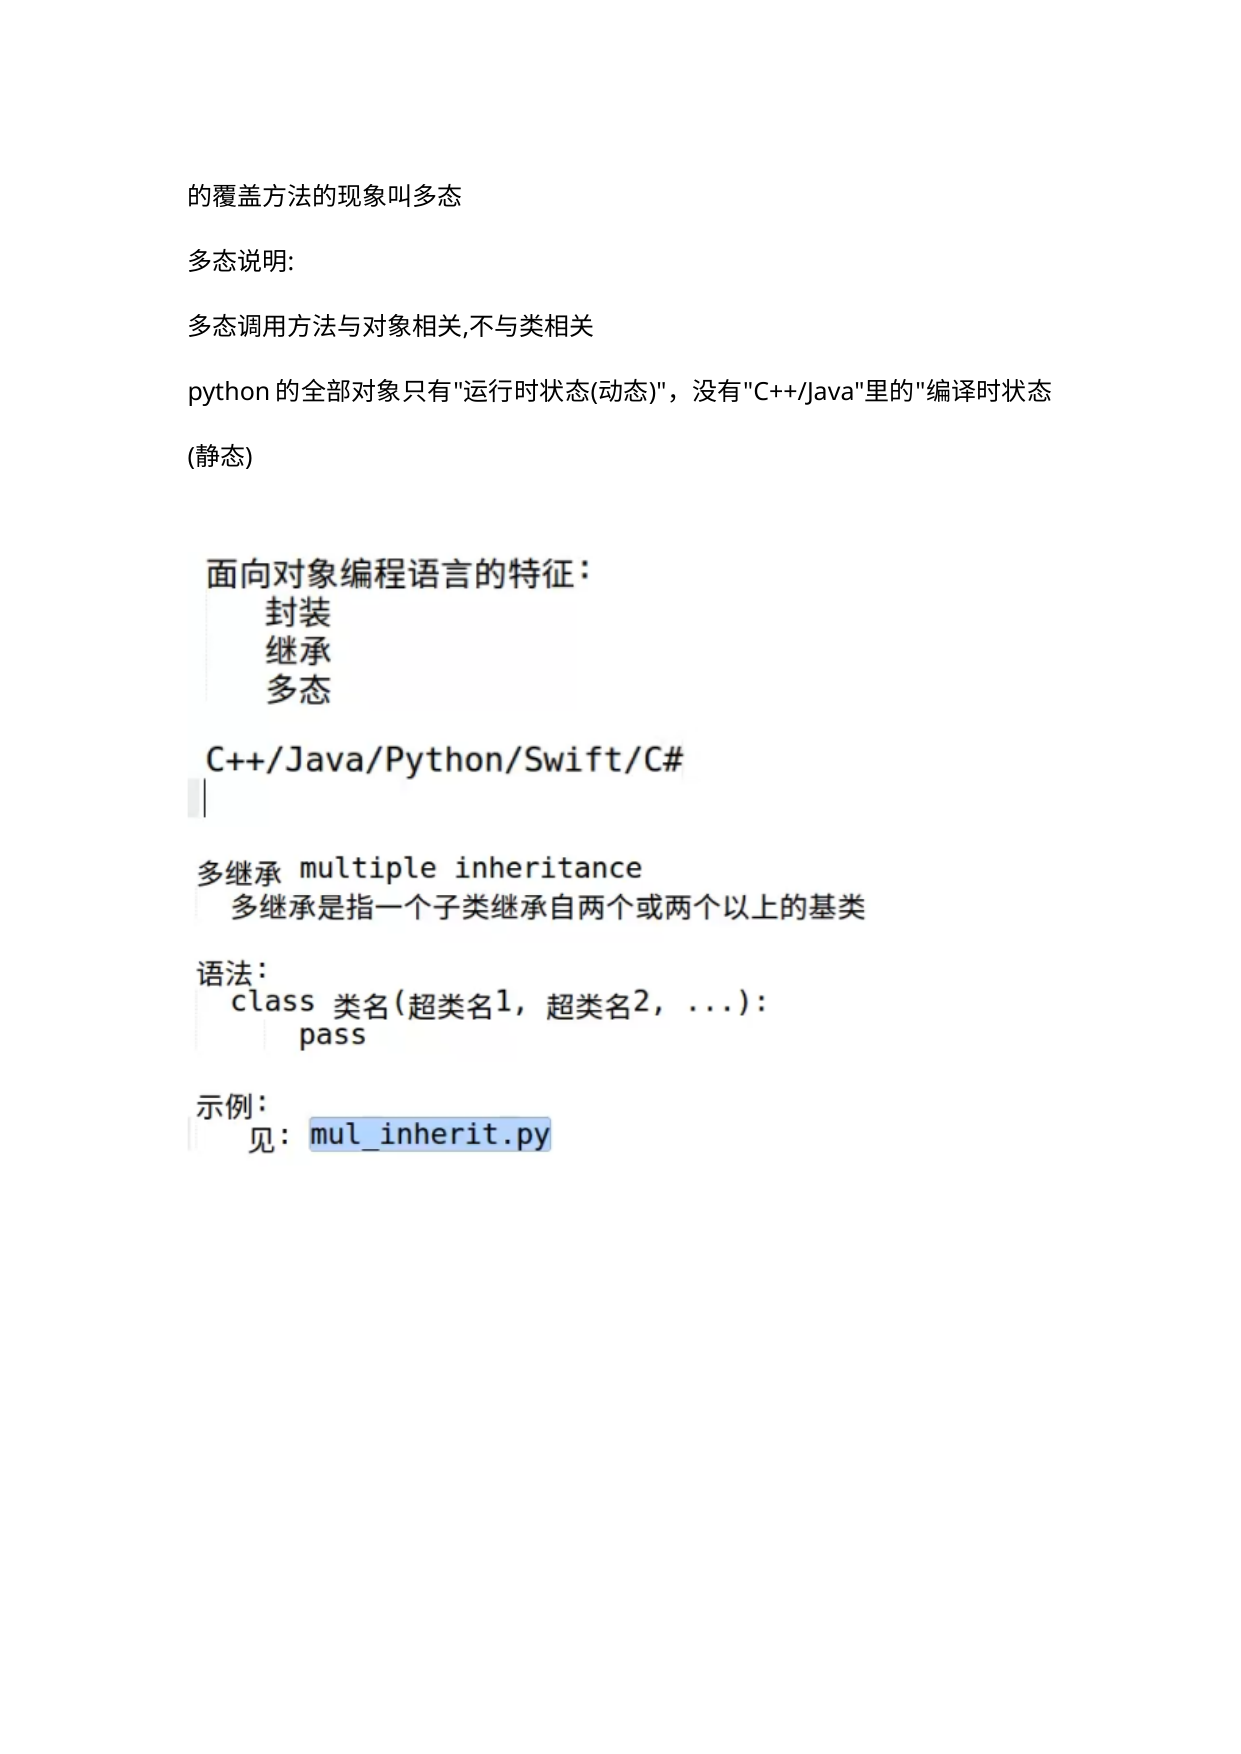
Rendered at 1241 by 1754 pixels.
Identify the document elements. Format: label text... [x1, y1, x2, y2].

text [187, 162, 1053, 227]
text 多态调用方法与对象相关,不与类相关 [187, 292, 1053, 357]
text python的全部对象只有"运行时状态(动态)"，没有"C++/Java"里的"编译时状态(静态) [187, 357, 1053, 487]
picture [187, 552, 887, 827]
picture [187, 844, 1053, 1171]
text 多态说明: [187, 227, 1053, 292]
